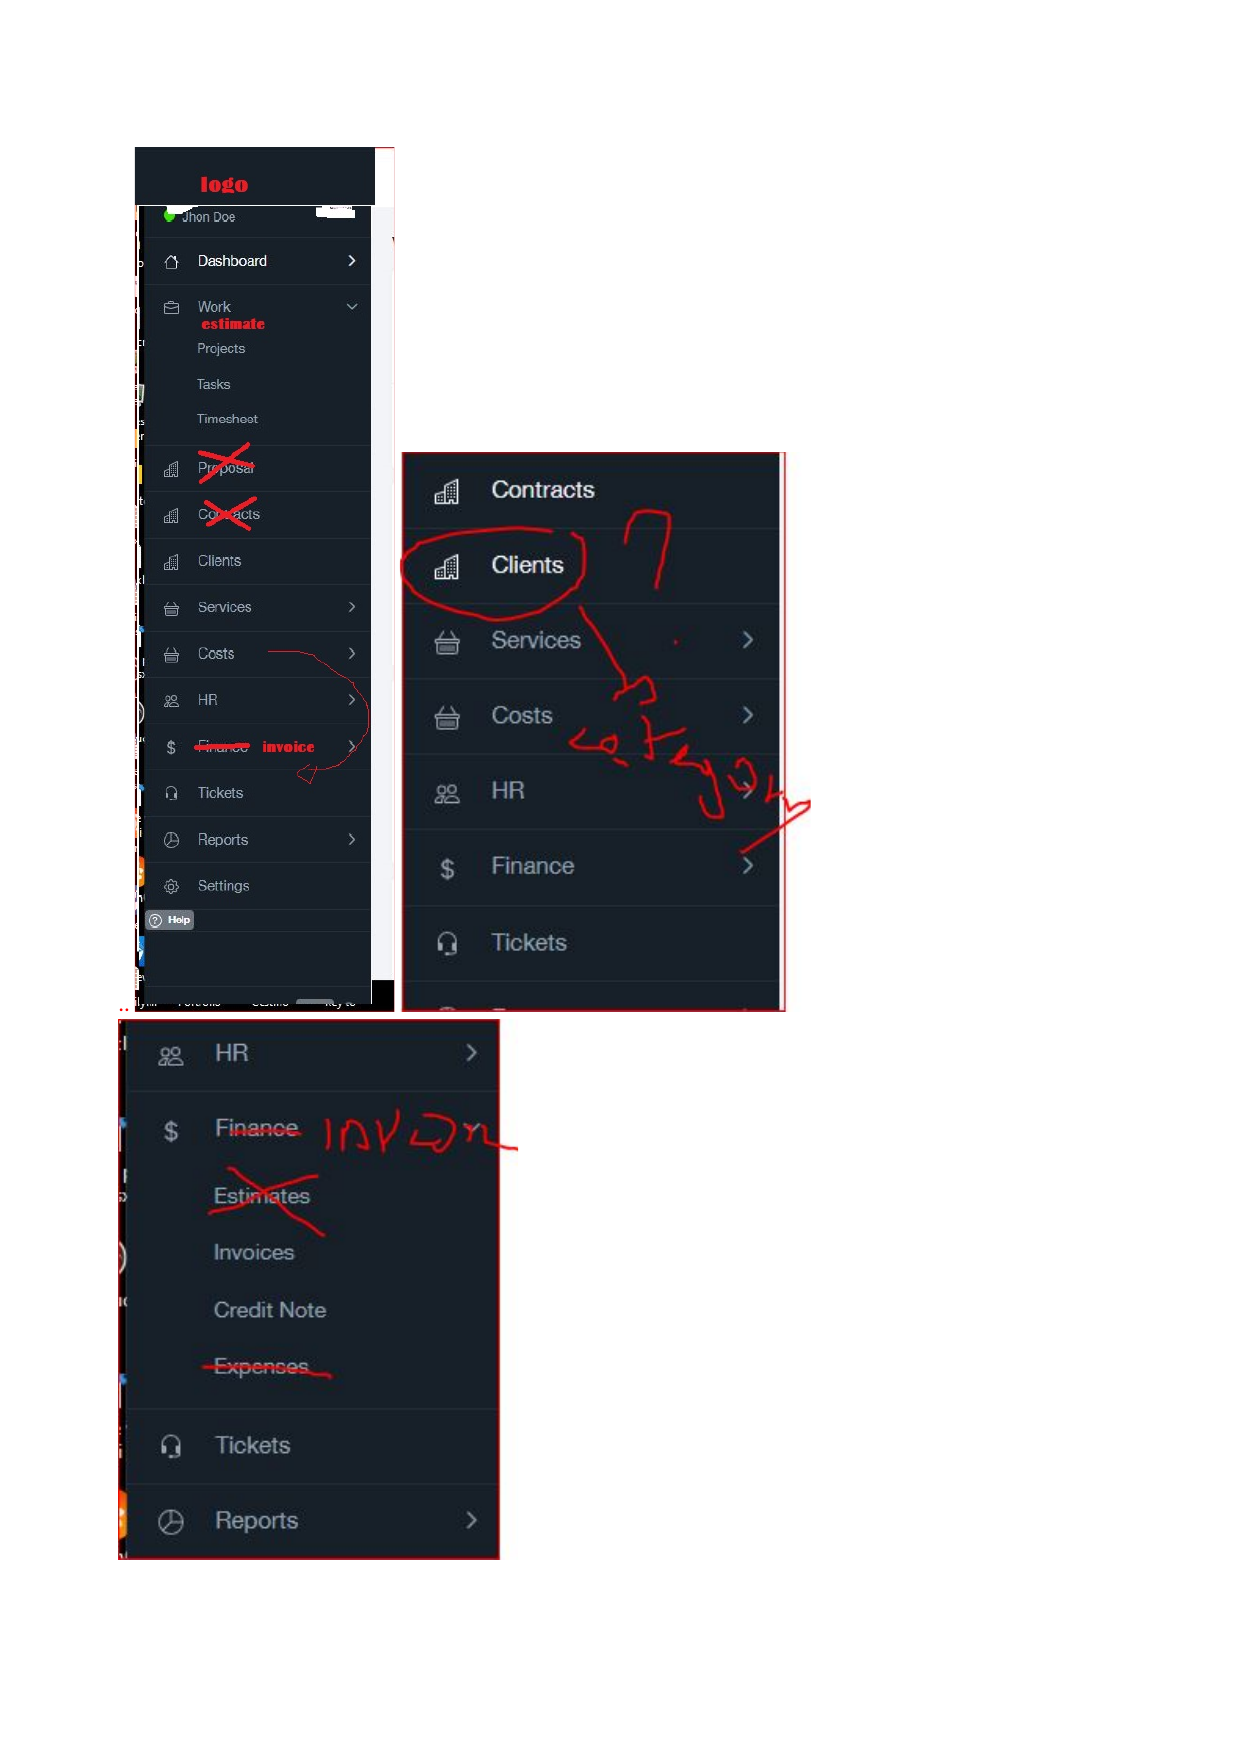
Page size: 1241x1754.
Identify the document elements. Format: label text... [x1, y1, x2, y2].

picture [118, 1019, 519, 1560]
picture [134, 147, 395, 1012]
picture [399, 452, 811, 1012]
